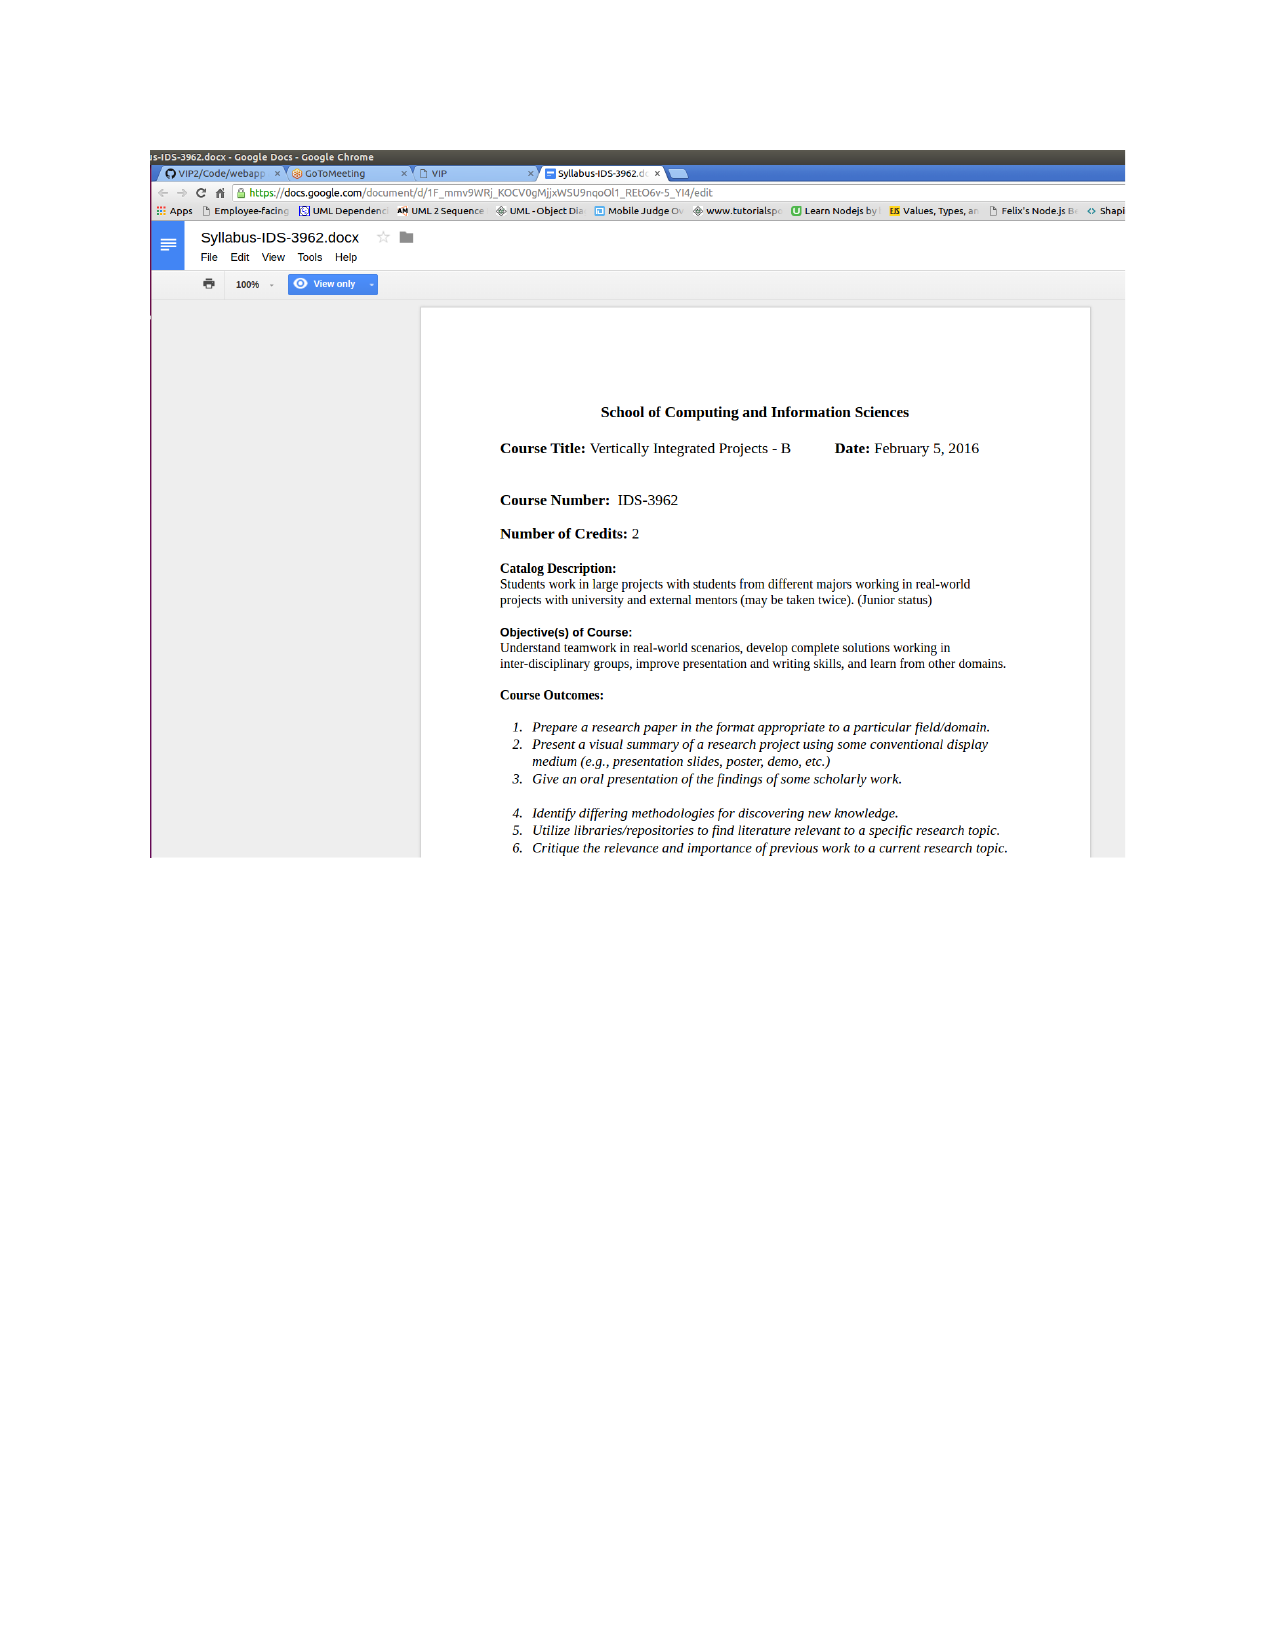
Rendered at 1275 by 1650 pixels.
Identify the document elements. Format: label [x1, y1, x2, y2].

picture [150, 150, 1125, 858]
